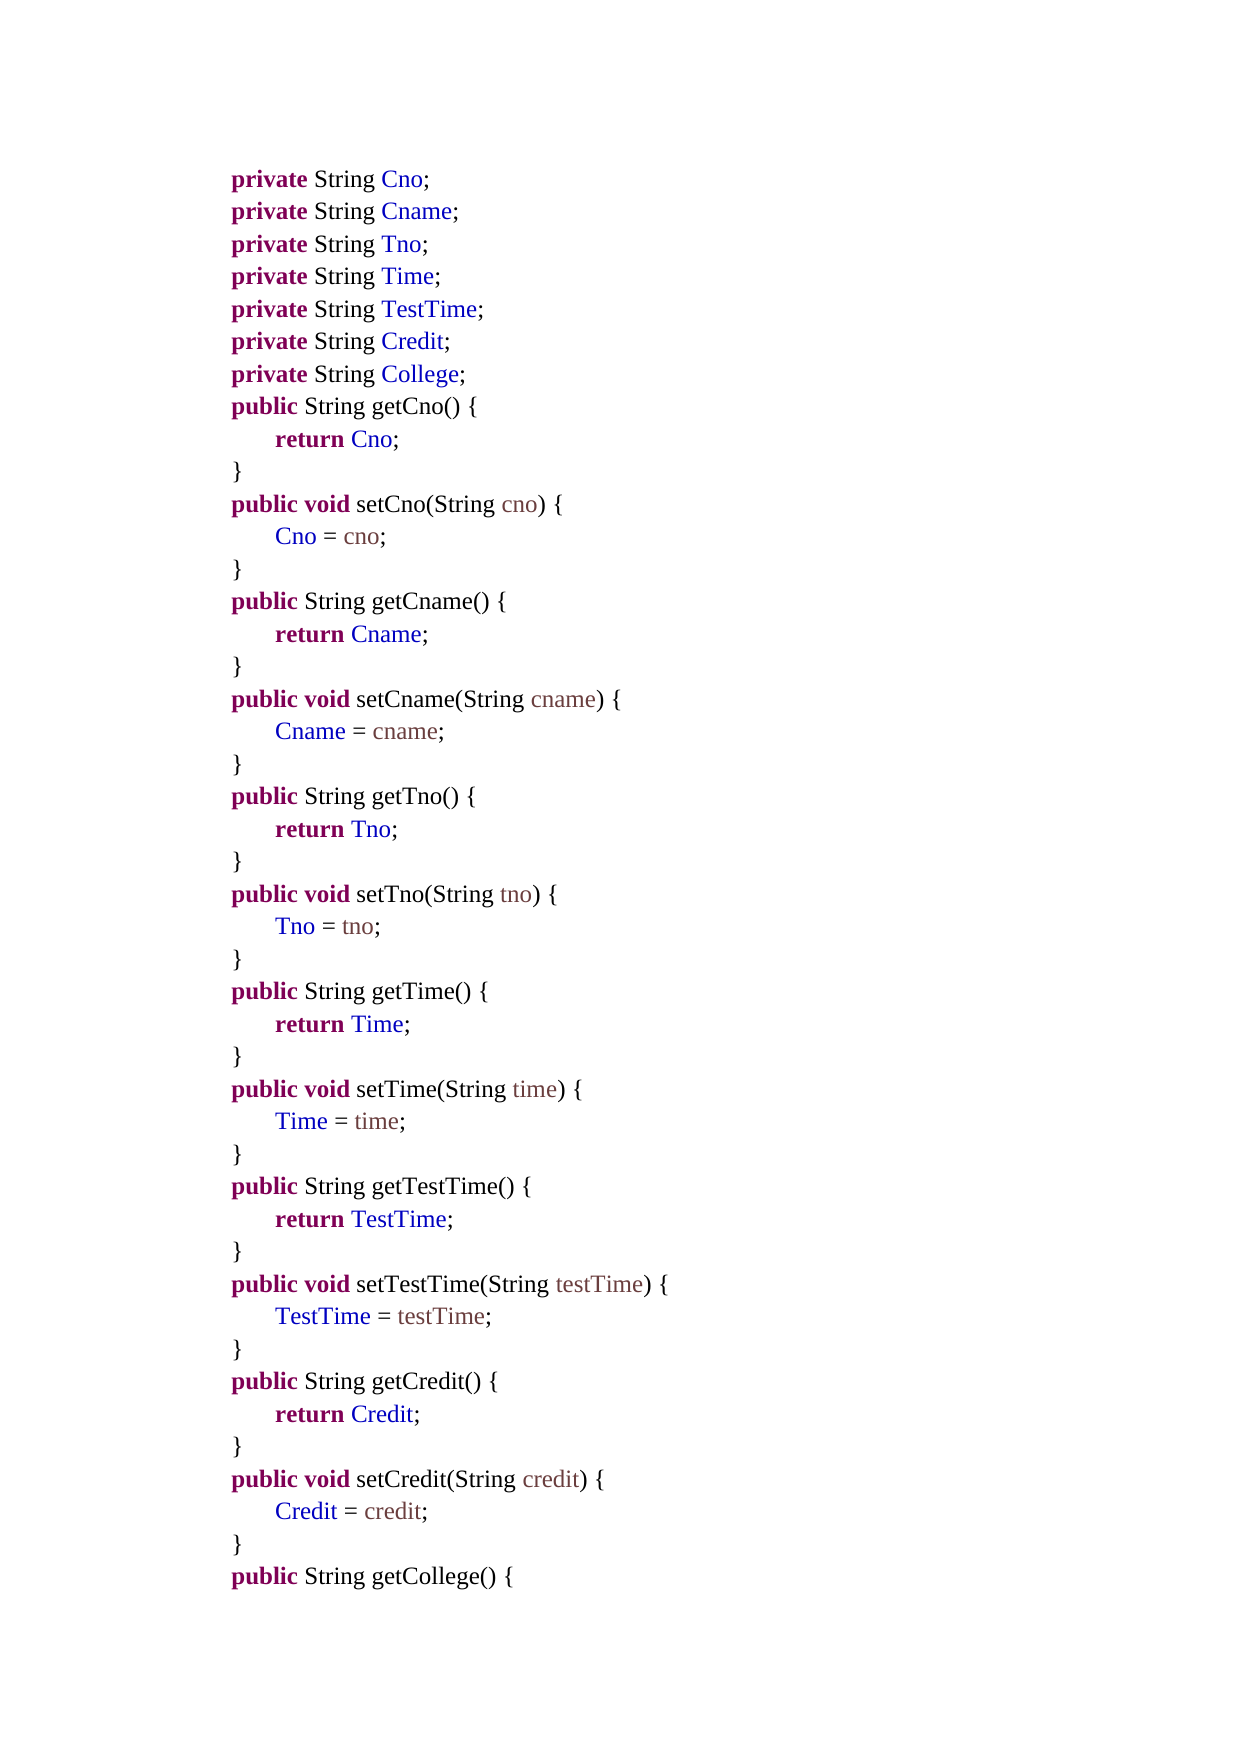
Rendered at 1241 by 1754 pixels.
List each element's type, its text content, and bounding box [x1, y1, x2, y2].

text public void setCredit(String credit) { [187, 1462, 1053, 1494]
text Credit = credit; [187, 1494, 1053, 1527]
text public String getTime() { [187, 974, 1053, 1007]
text private String Tno; [187, 227, 1053, 259]
text private String College; [187, 357, 1053, 389]
text TestTime = testTime; [187, 1299, 1053, 1332]
text public String getCno() { [187, 389, 1053, 422]
text return TestTime; [187, 1202, 1053, 1234]
text } [187, 1527, 1053, 1559]
text return Time; [187, 1007, 1053, 1039]
text public void setTestTime(String testTime) { [187, 1267, 1053, 1299]
text private String Credit; [187, 324, 1053, 357]
text private String Cname; [187, 194, 1053, 227]
text Cname = cname; [187, 714, 1053, 747]
text return Cno; [187, 422, 1053, 454]
text private String TestTime; [187, 292, 1053, 324]
text public void setTno(String tno) { [187, 877, 1053, 909]
text } [187, 942, 1053, 974]
text public String getCname() { [187, 584, 1053, 617]
text } [187, 1429, 1053, 1462]
text } [187, 1332, 1053, 1364]
text } [187, 844, 1053, 877]
text } [187, 1039, 1053, 1072]
text public String getTno() { [187, 779, 1053, 812]
text } [187, 747, 1053, 779]
text private String Cno; [187, 162, 1053, 194]
text } [187, 649, 1053, 682]
text public String getCollege() { [187, 1559, 1053, 1592]
text public String getCredit() { [187, 1364, 1053, 1397]
text return Tno; [187, 812, 1053, 844]
text return Credit; [187, 1397, 1053, 1429]
text public void setCname(String cname) { [187, 682, 1053, 714]
text Tno = tno; [187, 909, 1053, 942]
text public void setCno(String cno) { [187, 487, 1053, 519]
text Cno = cno; [187, 519, 1053, 552]
text } [187, 454, 1053, 487]
text } [187, 1234, 1053, 1267]
text private String Time; [187, 259, 1053, 292]
text public void setTime(String time) { [187, 1072, 1053, 1104]
text } [187, 552, 1053, 584]
text return Cname; [187, 617, 1053, 649]
text Time = time; [187, 1104, 1053, 1137]
text } [187, 1137, 1053, 1169]
text public String getTestTime() { [187, 1169, 1053, 1202]
